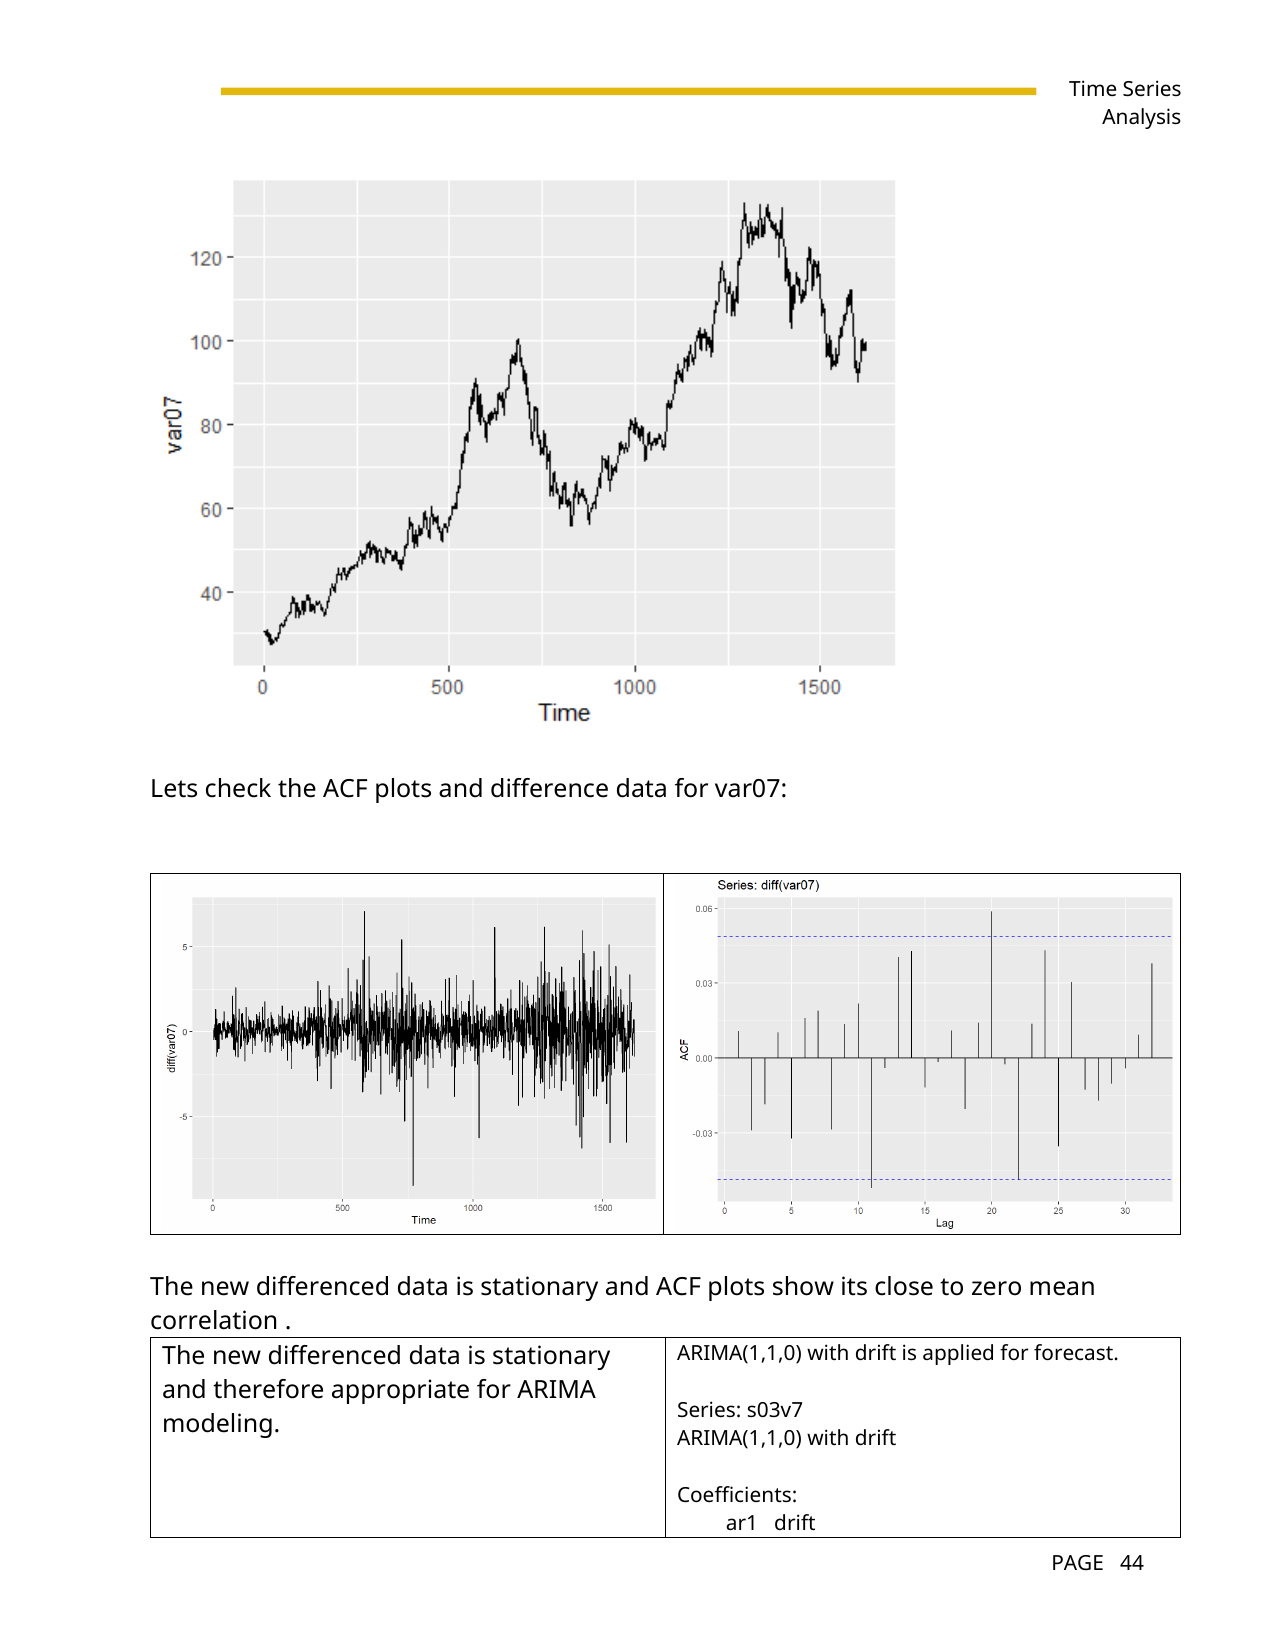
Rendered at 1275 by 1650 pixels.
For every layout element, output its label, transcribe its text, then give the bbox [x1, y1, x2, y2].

table_header [664, 874, 674, 1234]
table_header [151, 874, 663, 1234]
text Lets check the ACF plots and difference data for var07: [150, 771, 1181, 839]
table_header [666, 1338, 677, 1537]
picture [161, 874, 661, 1231]
text The new differenced data is stationary and ACF plots show its close to zero mean correlation . [150, 1269, 1181, 1337]
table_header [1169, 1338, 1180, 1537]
picture [150, 130, 908, 737]
picture [674, 874, 1178, 1234]
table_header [151, 1338, 665, 1537]
